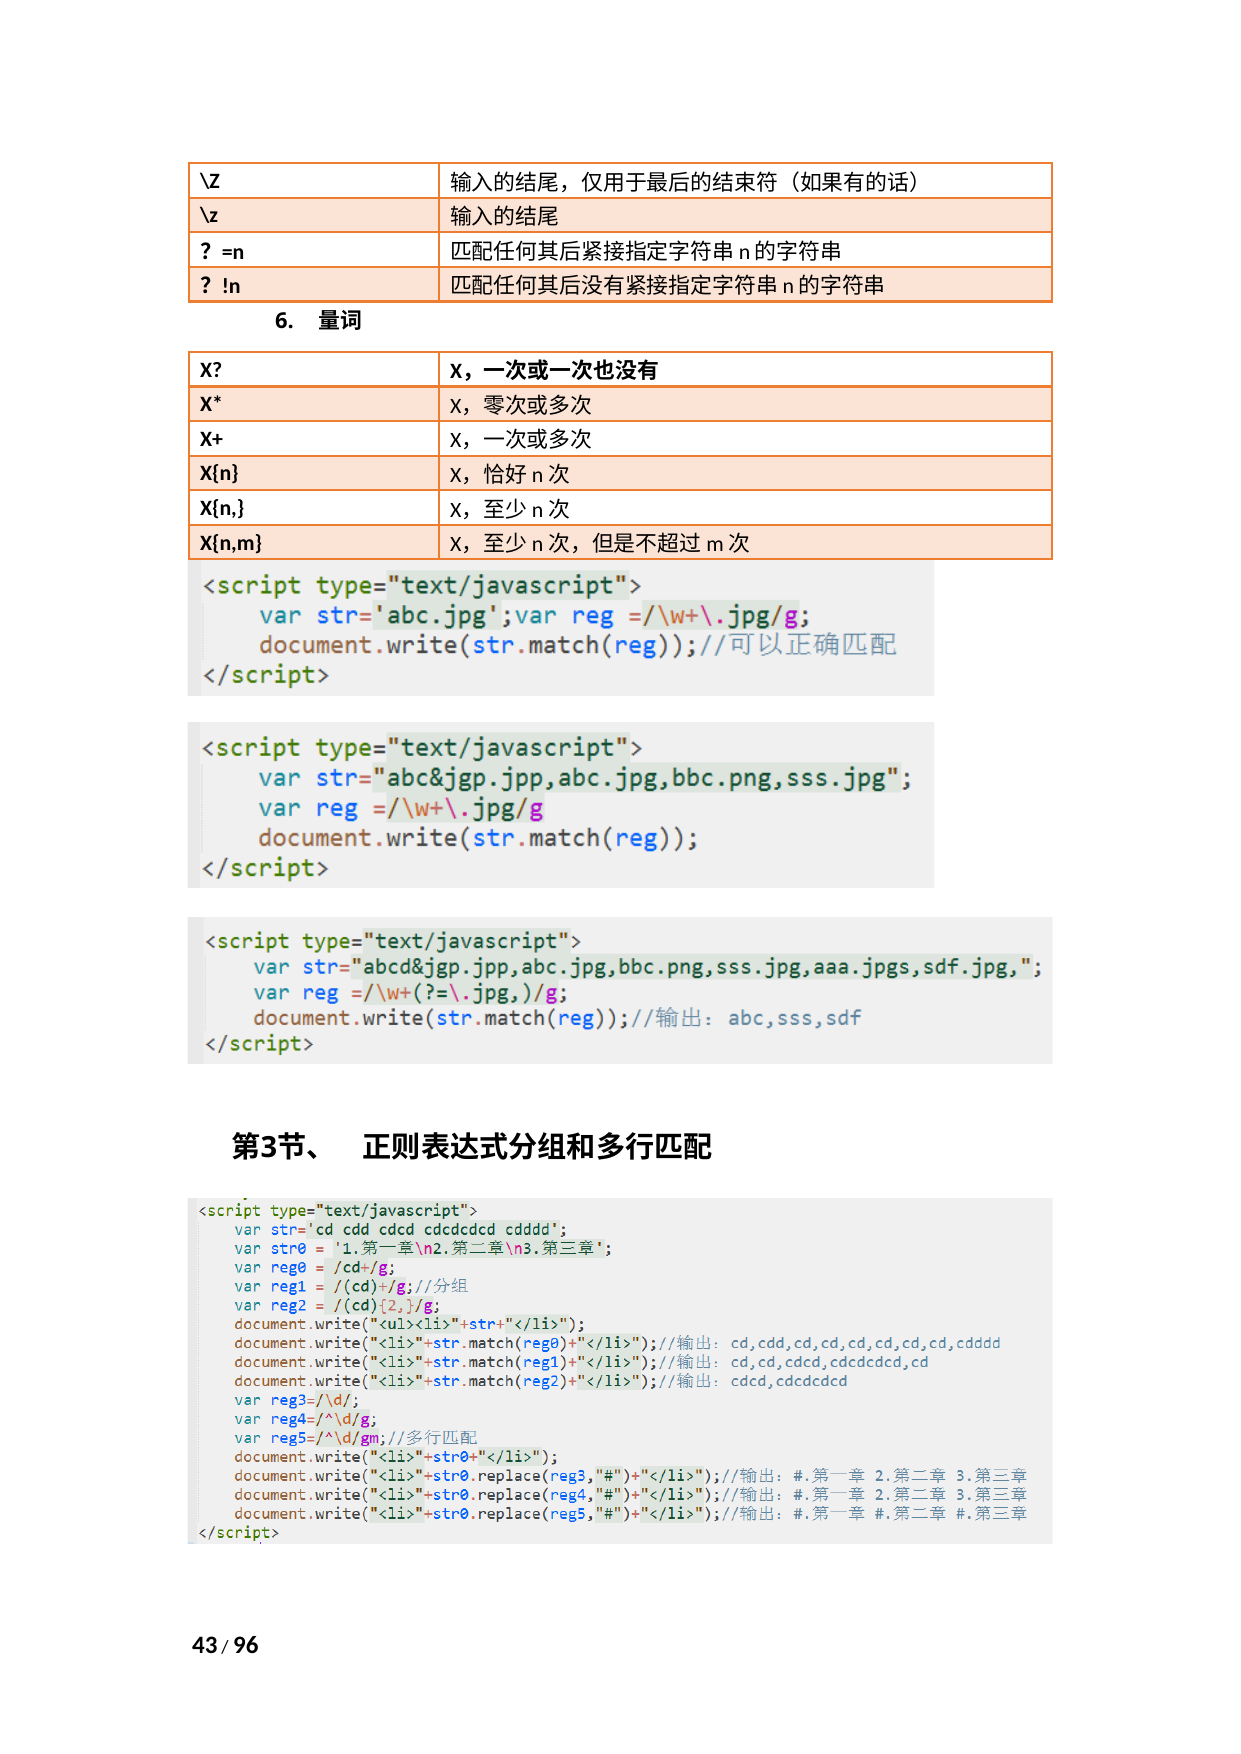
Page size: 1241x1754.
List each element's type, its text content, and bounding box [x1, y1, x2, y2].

table_header X? [190, 353, 438, 385]
picture [187, 560, 935, 696]
table_cell ？=n [190, 233, 438, 266]
picture [187, 917, 1053, 1064]
table_cell X{n,m} [190, 526, 438, 558]
subtitle 量词 [275, 303, 1053, 335]
table_cell X，恰好 n 次 [440, 457, 1051, 489]
picture [187, 722, 935, 888]
table_cell X，至少 n 次，但是不超过 m 次 [440, 526, 1051, 558]
table_cell 输入的结尾，仅用于最后的结束符（如果有的话） [440, 164, 1051, 197]
table_cell 匹配任何其后紧接指定字符串n的字符串 [440, 233, 1051, 266]
table_cell X* [190, 388, 438, 420]
subtitle 正则表达式分组和多行匹配 [231, 1113, 1053, 1178]
table_cell X，零次或多次 [440, 388, 1051, 420]
table_header X，一次或一次也没有 [440, 353, 1051, 385]
table_cell 匹配任何其后没有紧接指定字符串n的字符串 [440, 268, 1051, 300]
table_cell ？!n [190, 268, 438, 300]
table_cell \z [190, 199, 438, 231]
table_cell \Z [190, 164, 438, 197]
table_cell X{n} [190, 457, 438, 489]
table_cell X+ [190, 422, 438, 454]
table_cell X，一次或多次 [440, 422, 1051, 454]
table_cell X{n,} [190, 491, 438, 524]
table_cell 输入的结尾 [440, 199, 1051, 231]
table_cell X，至少 n 次 [440, 491, 1051, 524]
picture [187, 1198, 1053, 1544]
